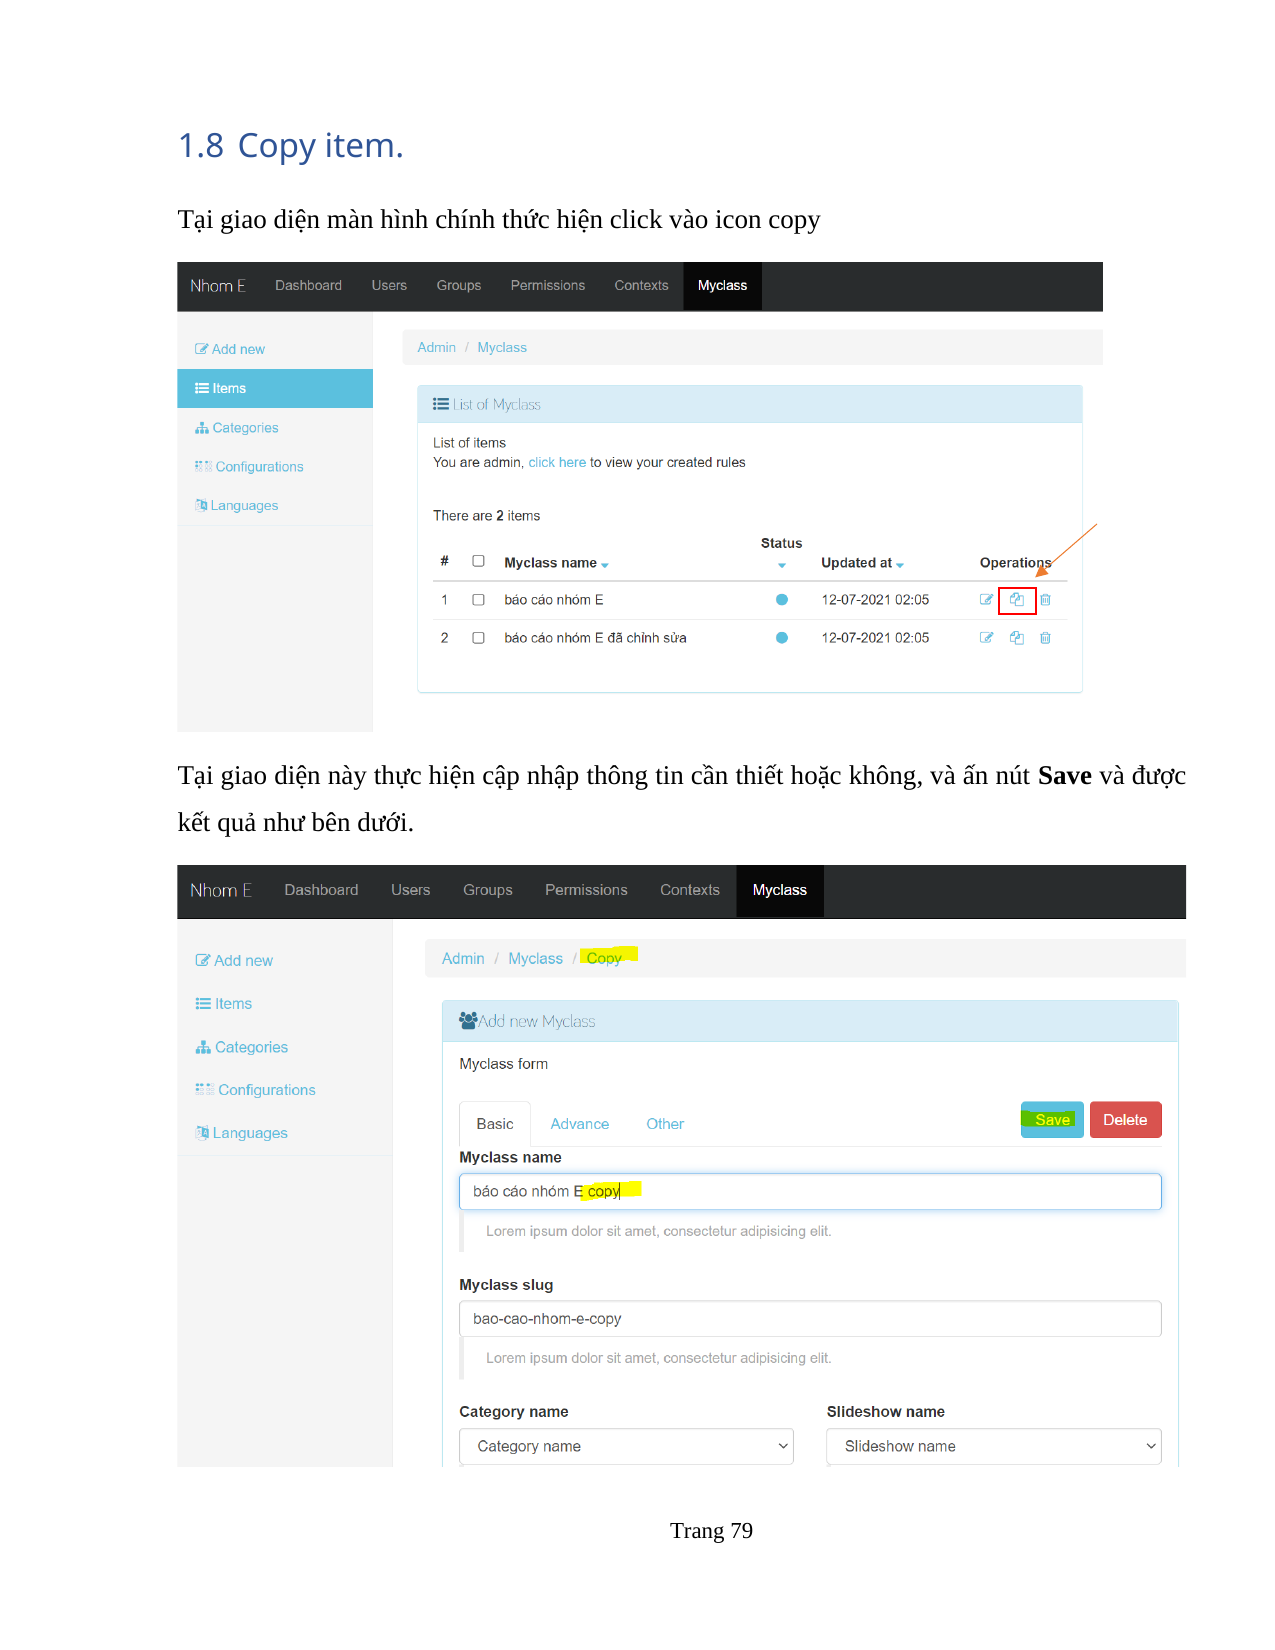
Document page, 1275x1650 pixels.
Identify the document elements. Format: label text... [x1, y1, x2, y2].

subtitle Copy item. [177, 122, 1186, 168]
text Tại giao diện này thực hiện cập nhập thông tin cần thiết hoặc không, và ấn nút Save và được kết quả như bên dưới. [177, 759, 1186, 837]
text Tại giao diện màn hình chính thức hiện click vào icon copy [177, 203, 1186, 234]
picture [177, 262, 1103, 732]
picture [177, 865, 1187, 1467]
